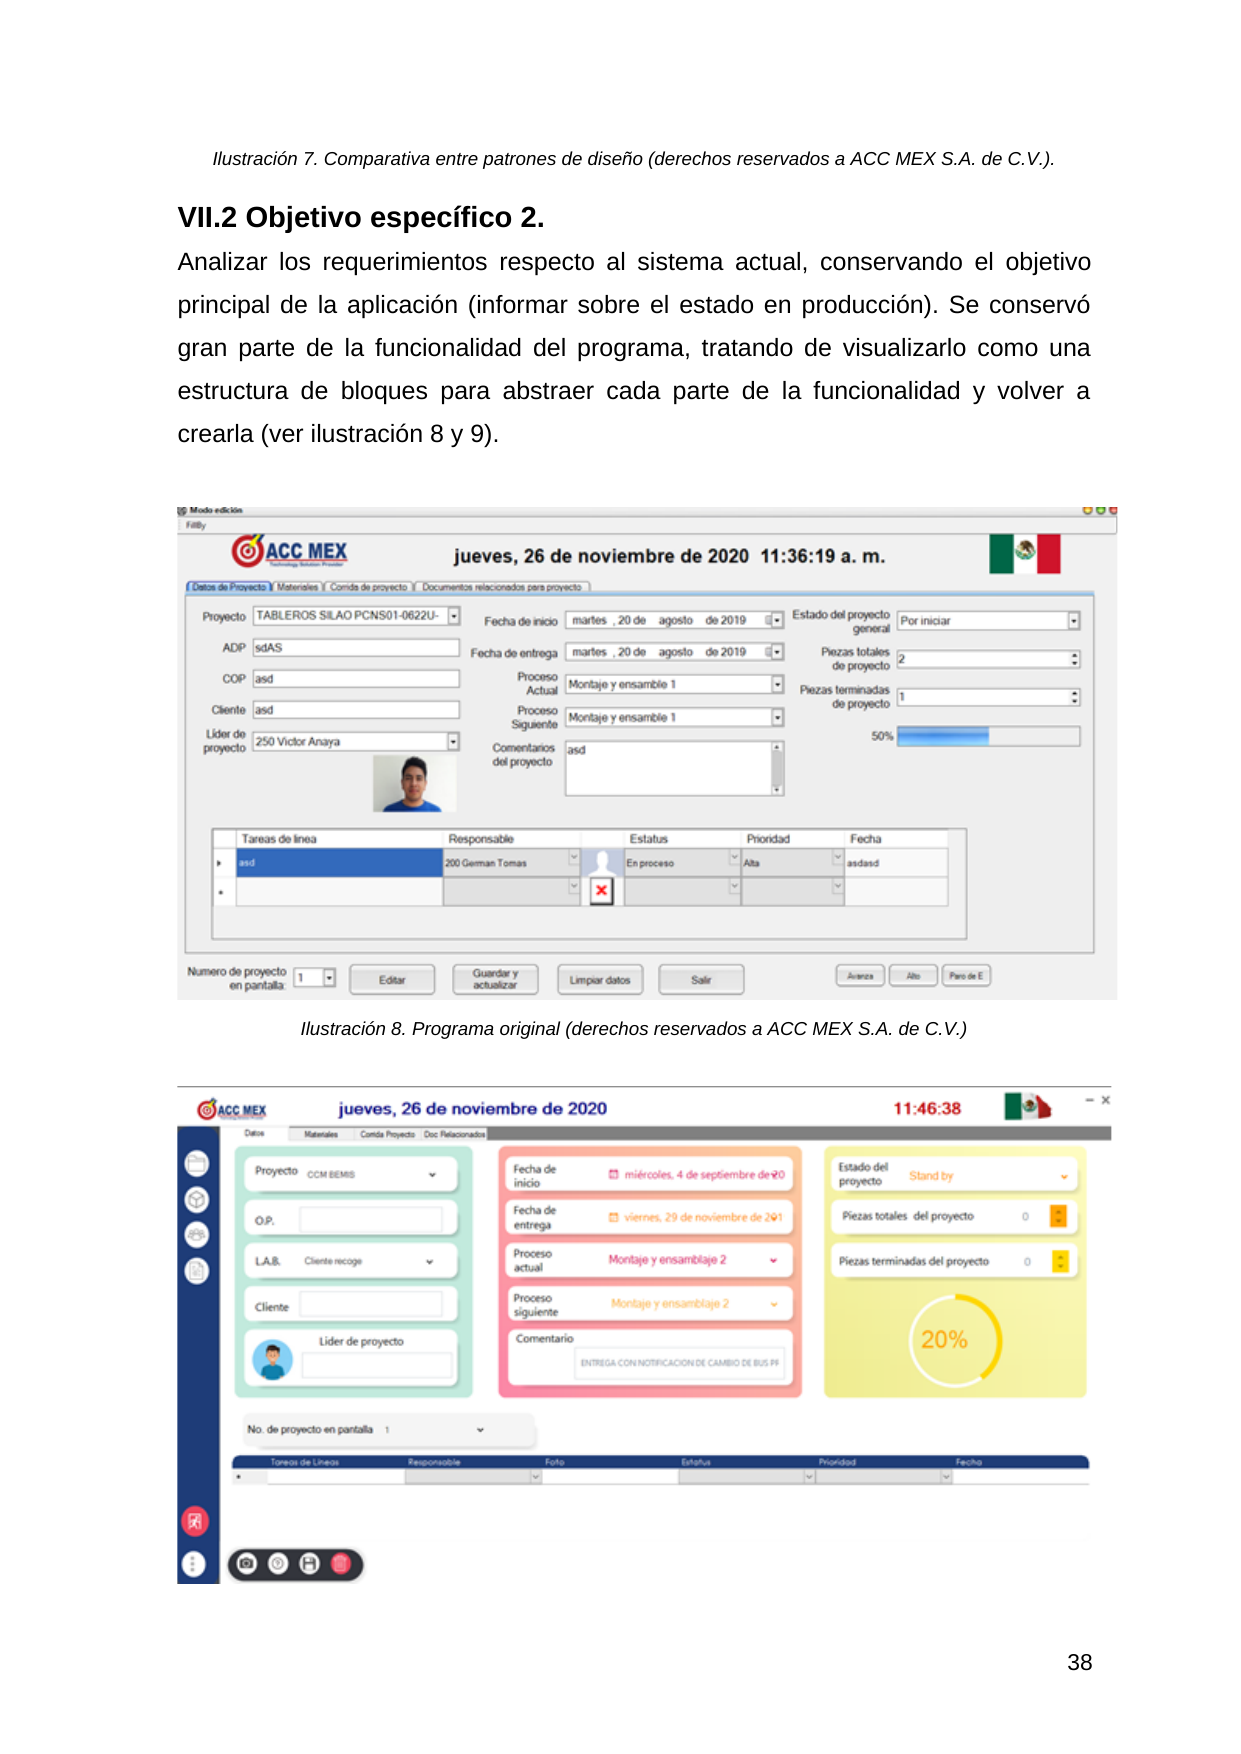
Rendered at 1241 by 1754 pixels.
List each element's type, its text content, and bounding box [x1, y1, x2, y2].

picture [177, 507, 1118, 1000]
picture [177, 1086, 1112, 1584]
subtitle VII.2 Objetivo específico 2. [177, 200, 1092, 234]
text Analizar los requerimientos respecto al sistema actual, conservando el objetivo principal de la aplicación (informar sobre el estado en producción). Se conservó gran parte de la funcionalidad del programa, tratando de visualizarlo como una estructura de bloques para abstraer cada parte de la funcionalidad y volver a crearla (ver ilustración 8 y 9). [177, 247, 1092, 448]
text Ilustración 8. Programa original (derechos reservados a ACC MEX S.A. de C.V.) [177, 1018, 1092, 1040]
text Ilustración 7. Comparativa entre patrones de diseño (derechos reservados a ACC MEX S.A. de C.V.). [177, 148, 1092, 169]
